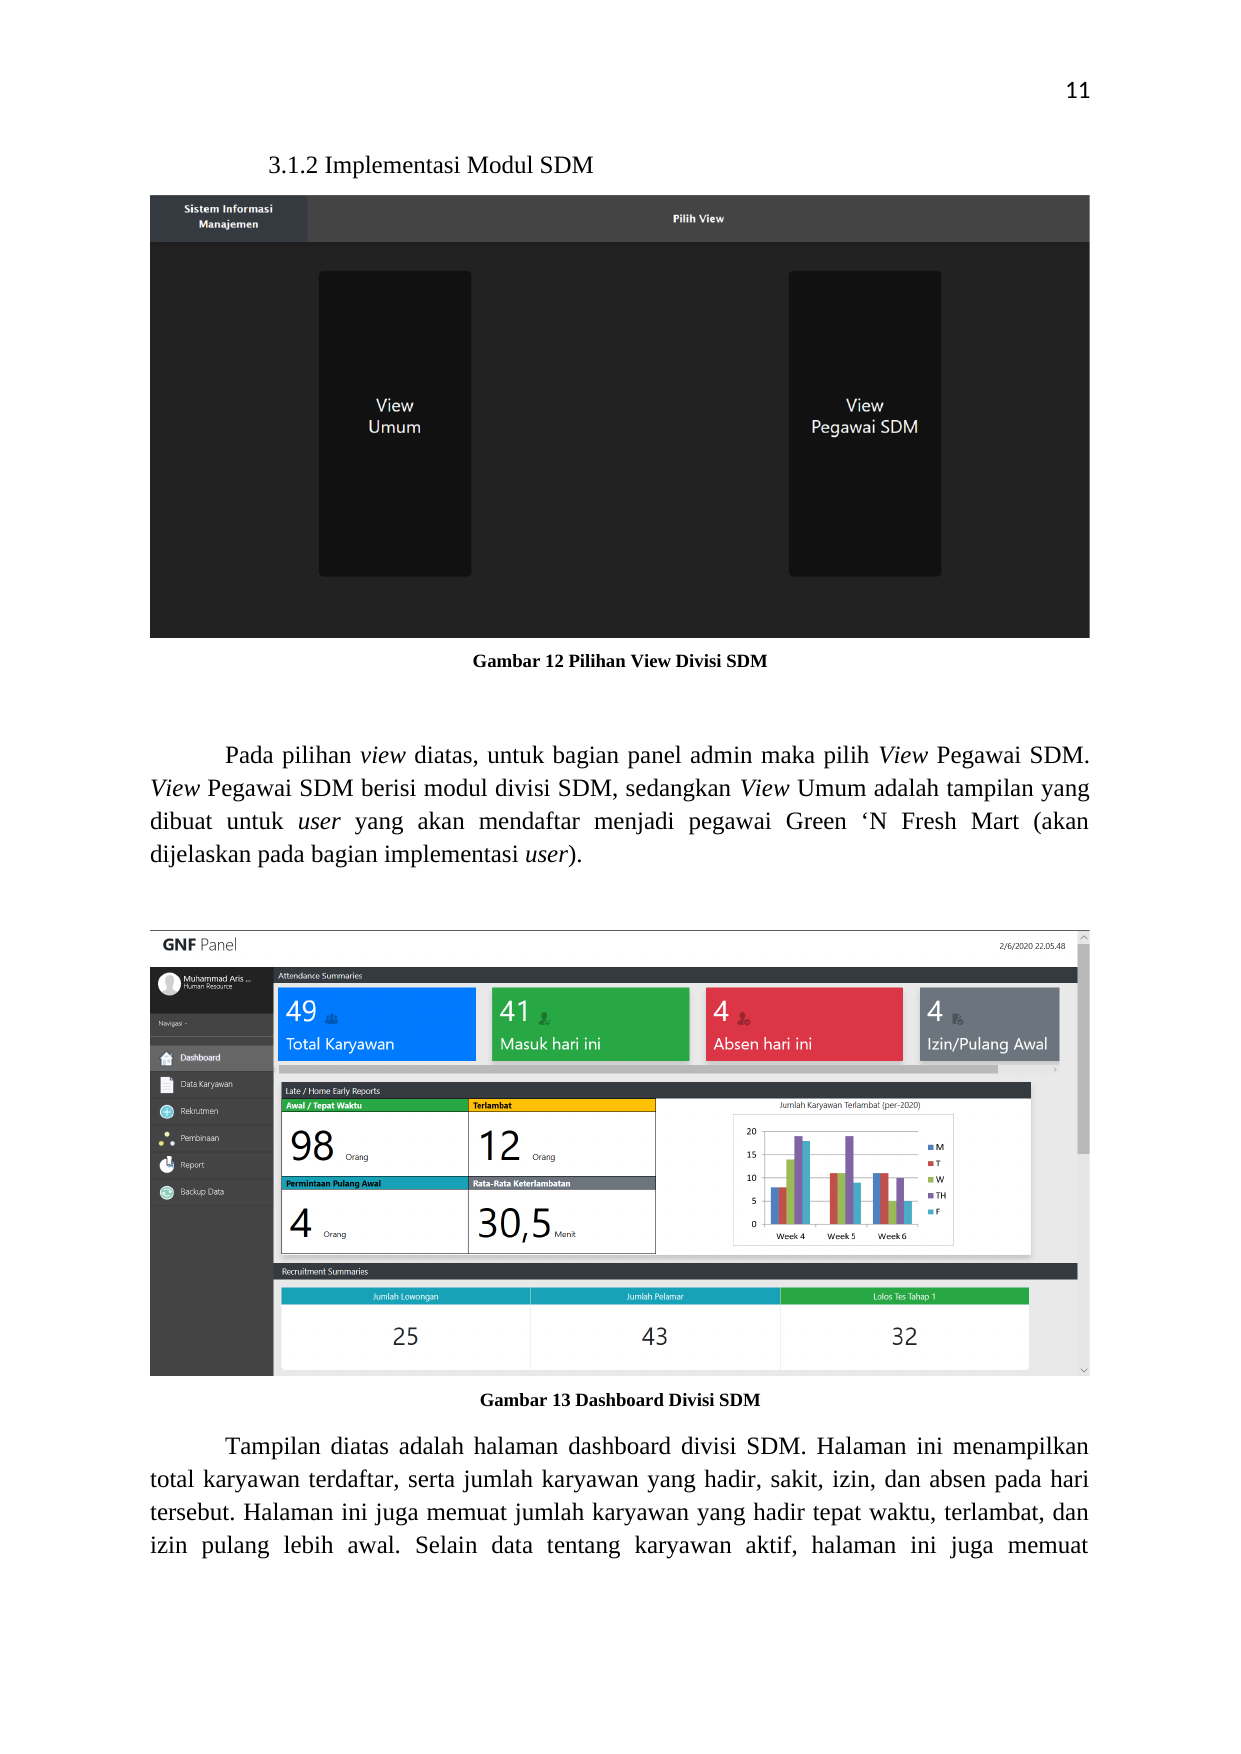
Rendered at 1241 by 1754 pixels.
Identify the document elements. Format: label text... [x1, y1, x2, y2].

subtitle 3.1.2 Implementasi Modul SDM [268, 150, 1090, 179]
text Gambar 13 Dashboard Divisi SDM [150, 1388, 1090, 1410]
text Gambar 12 Pilihan View Divisi SDM [150, 650, 1090, 672]
picture [150, 930, 1090, 1376]
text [150, 1431, 1090, 1559]
picture [150, 195, 1090, 638]
text Pada pilihan view diatas, untuk bagian panel admin maka pilih View Pegawai SDM. View Pegawai SDM berisi modul divisi SDM, sedangkan View Umum adalah tampilan yang dibuat untuk user yang akan mendaftar menjadi pegawai Green ‘N Fresh Mart (akan dijelaskan pada bagian implementasi user). [150, 740, 1090, 868]
